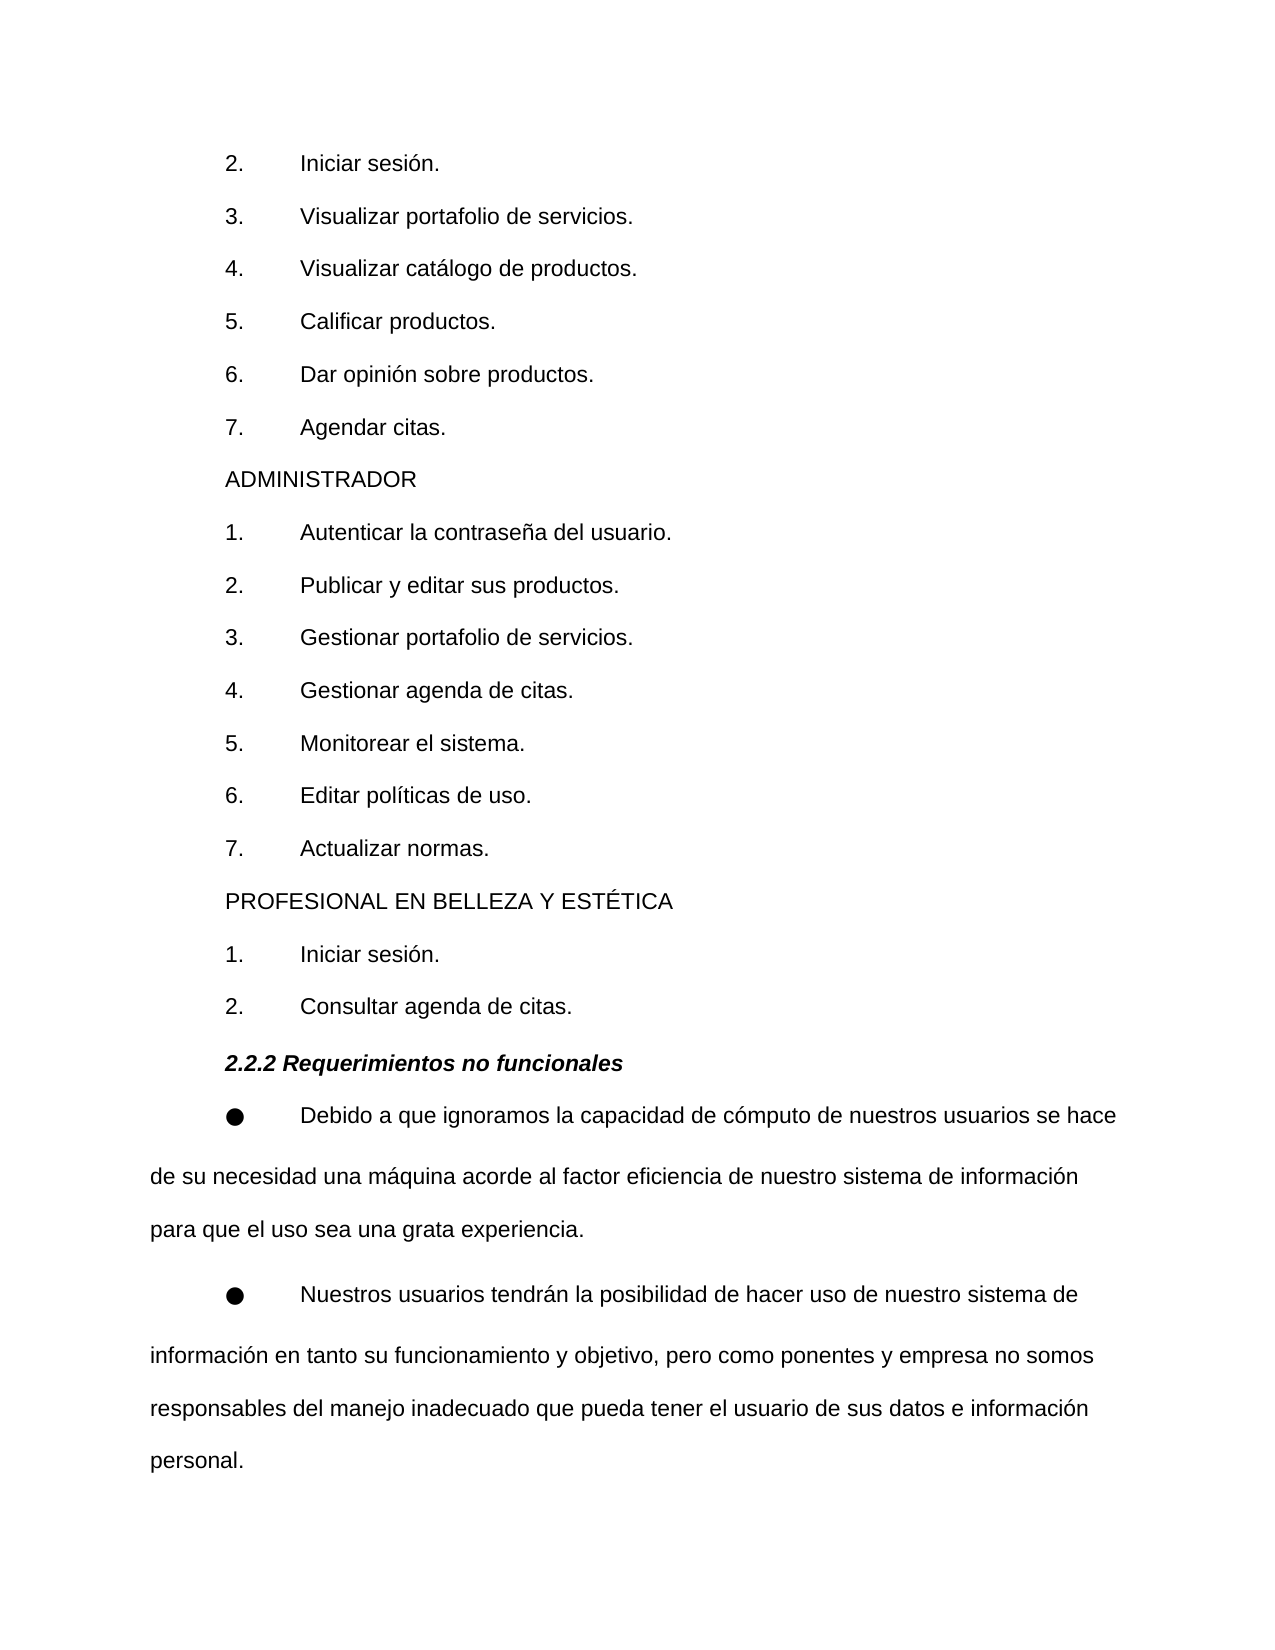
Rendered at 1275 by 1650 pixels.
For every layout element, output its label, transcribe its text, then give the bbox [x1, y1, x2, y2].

list Editar políticas de uso. [150, 782, 1125, 809]
list Monitorear el sistema. [150, 730, 1125, 756]
text PROFESIONAL EN BELLEZA Y ESTÉTICA [150, 888, 1125, 914]
list Iniciar sesión. [150, 941, 1125, 967]
list Gestionar portafolio de servicios. [150, 624, 1125, 651]
list Iniciar sesión. [150, 150, 1125, 176]
list Debido a que ignoramos la capacidad de cómputo de nuestros usuarios se hace de su necesidad una máquina acorde al factor eficiencia de nuestro sistema de información para que el uso sea una grata experiencia. [150, 1090, 1125, 1242]
list Actualizar normas. [150, 835, 1125, 862]
list Publicar y editar sus productos. [150, 572, 1125, 598]
list Visualizar catálogo de productos. [150, 255, 1125, 282]
list Gestionar agenda de citas. [150, 677, 1125, 703]
subtitle 2.2.2 Requerimientos no funcionales [150, 1050, 1125, 1077]
list Dar opinión sobre productos. [150, 361, 1125, 387]
list Visualizar portafolio de servicios. [150, 203, 1125, 229]
list Nuestros usuarios tendrán la posibilidad de hacer uso de nuestro sistema de información en tanto su funcionamiento y objetivo, pero como ponentes y empresa no somos responsables del manejo inadecuado que pueda tener el usuario de sus datos e información personal. [150, 1268, 1125, 1473]
list Agendar citas. [150, 413, 1125, 440]
list Autenticar la contraseña del usuario. [150, 519, 1125, 545]
list Consultar agenda de citas. [150, 993, 1125, 1020]
list Calificar productos. [150, 308, 1125, 334]
text ADMINISTRADOR [150, 466, 1125, 493]
